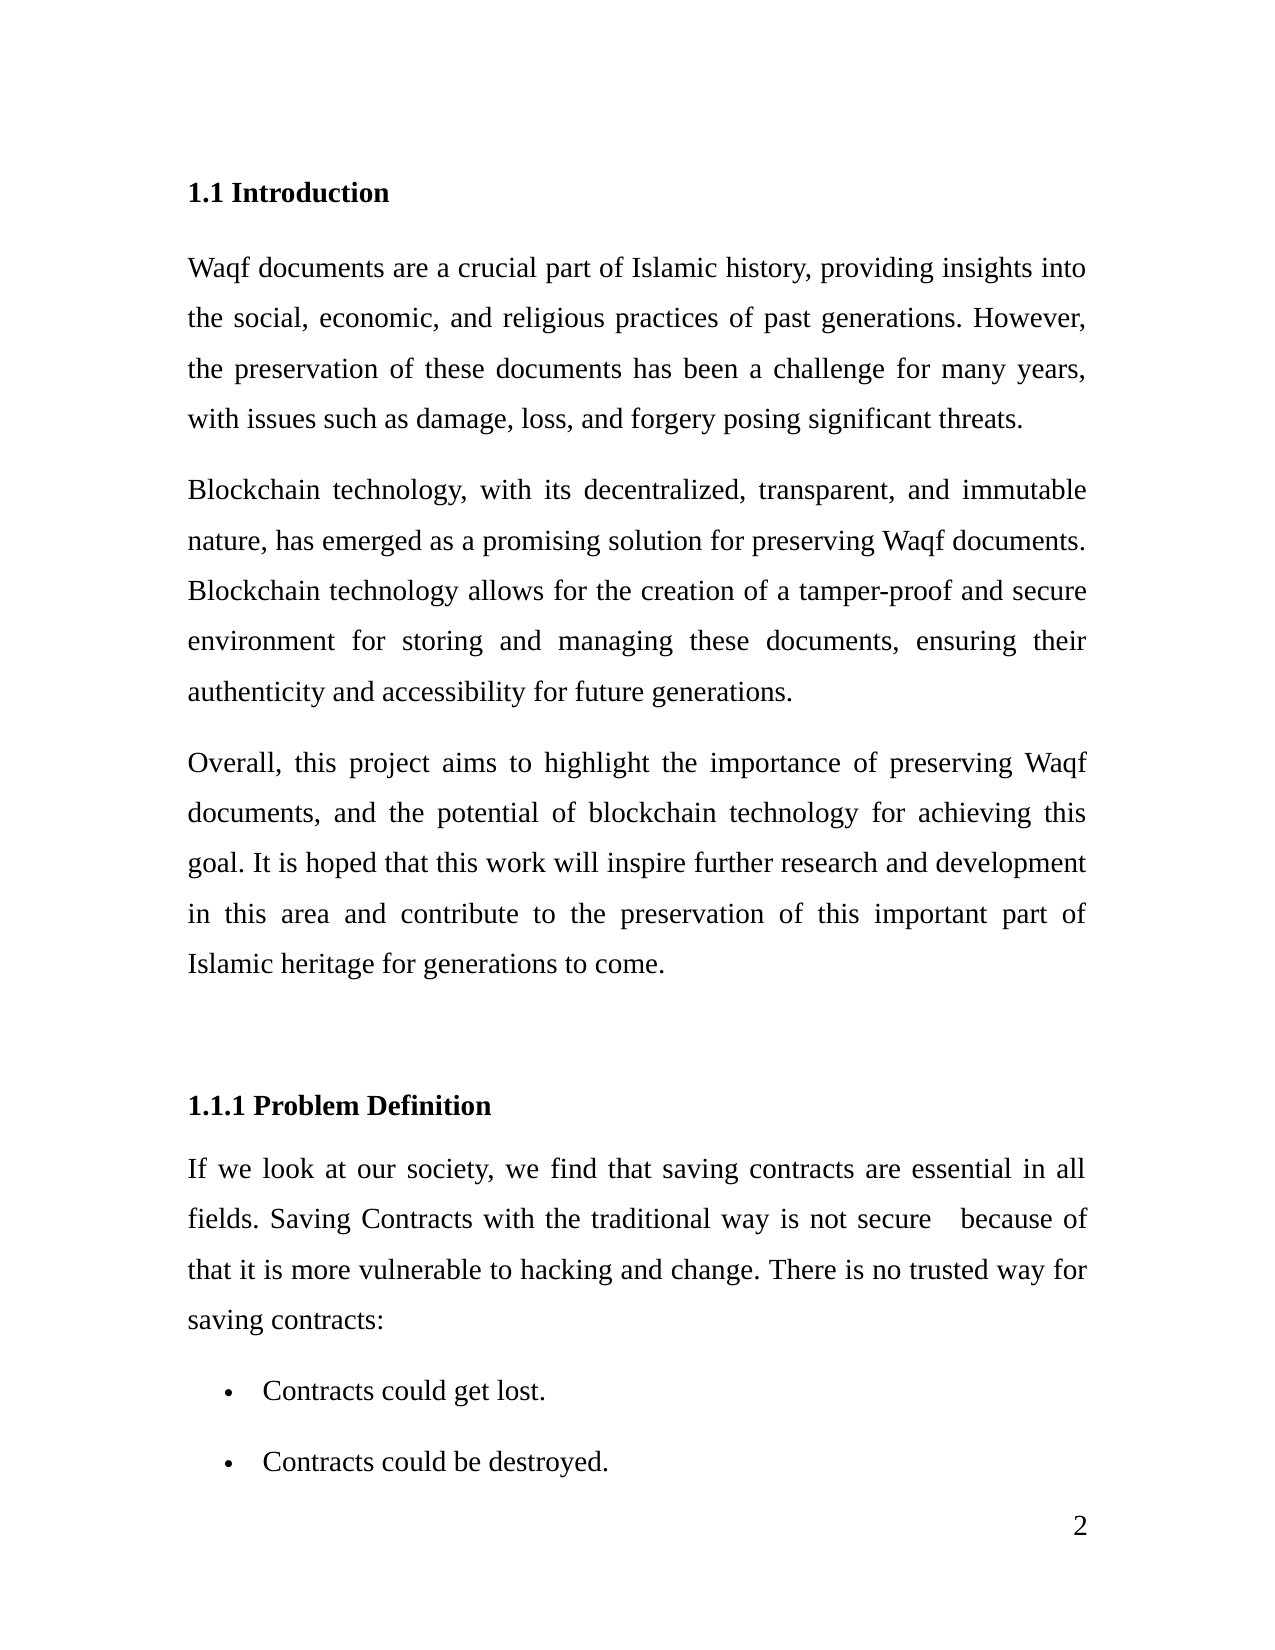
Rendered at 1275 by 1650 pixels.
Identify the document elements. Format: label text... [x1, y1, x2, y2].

list Contracts could get lost. [225, 1373, 1087, 1407]
text Overall, this project aims to highlight the importance of preserving Waqf documents, and the potential of blockchain technology for achieving this goal. It is hoped that this work will inspire further research and development in this area and contribute to the preservation of this important part of Islamic heritage for generations to come. [187, 745, 1087, 979]
subtitle Introduction [187, 175, 1087, 208]
text Waqf documents are a crucial part of Islamic history, providing insights into the social, economic, and religious practices of past generations. However, the preservation of these documents has been a challenge for many years, with issues such as damage, loss, and forgery posing significant threats. [187, 250, 1087, 435]
text Blockchain technology, with its decentralized, transparent, and immutable nature, has emerged as a promising solution for preserving Waqf documents. Blockchain technology allows for the creation of a tamper-proof and secure environment for storing and managing these documents, ensuring their authenticity and accessibility for future generations. [187, 472, 1087, 707]
subtitle Problem Definition [187, 1088, 1087, 1122]
text If we look at our society, we find that saving contracts are essential in all fields. Saving Contracts with the traditional way is not secure because of that it is more vulnerable to hacking and change. There is no trusted way for saving contracts: [187, 1151, 1087, 1336]
list Contracts could be destroyed. [225, 1444, 1087, 1478]
